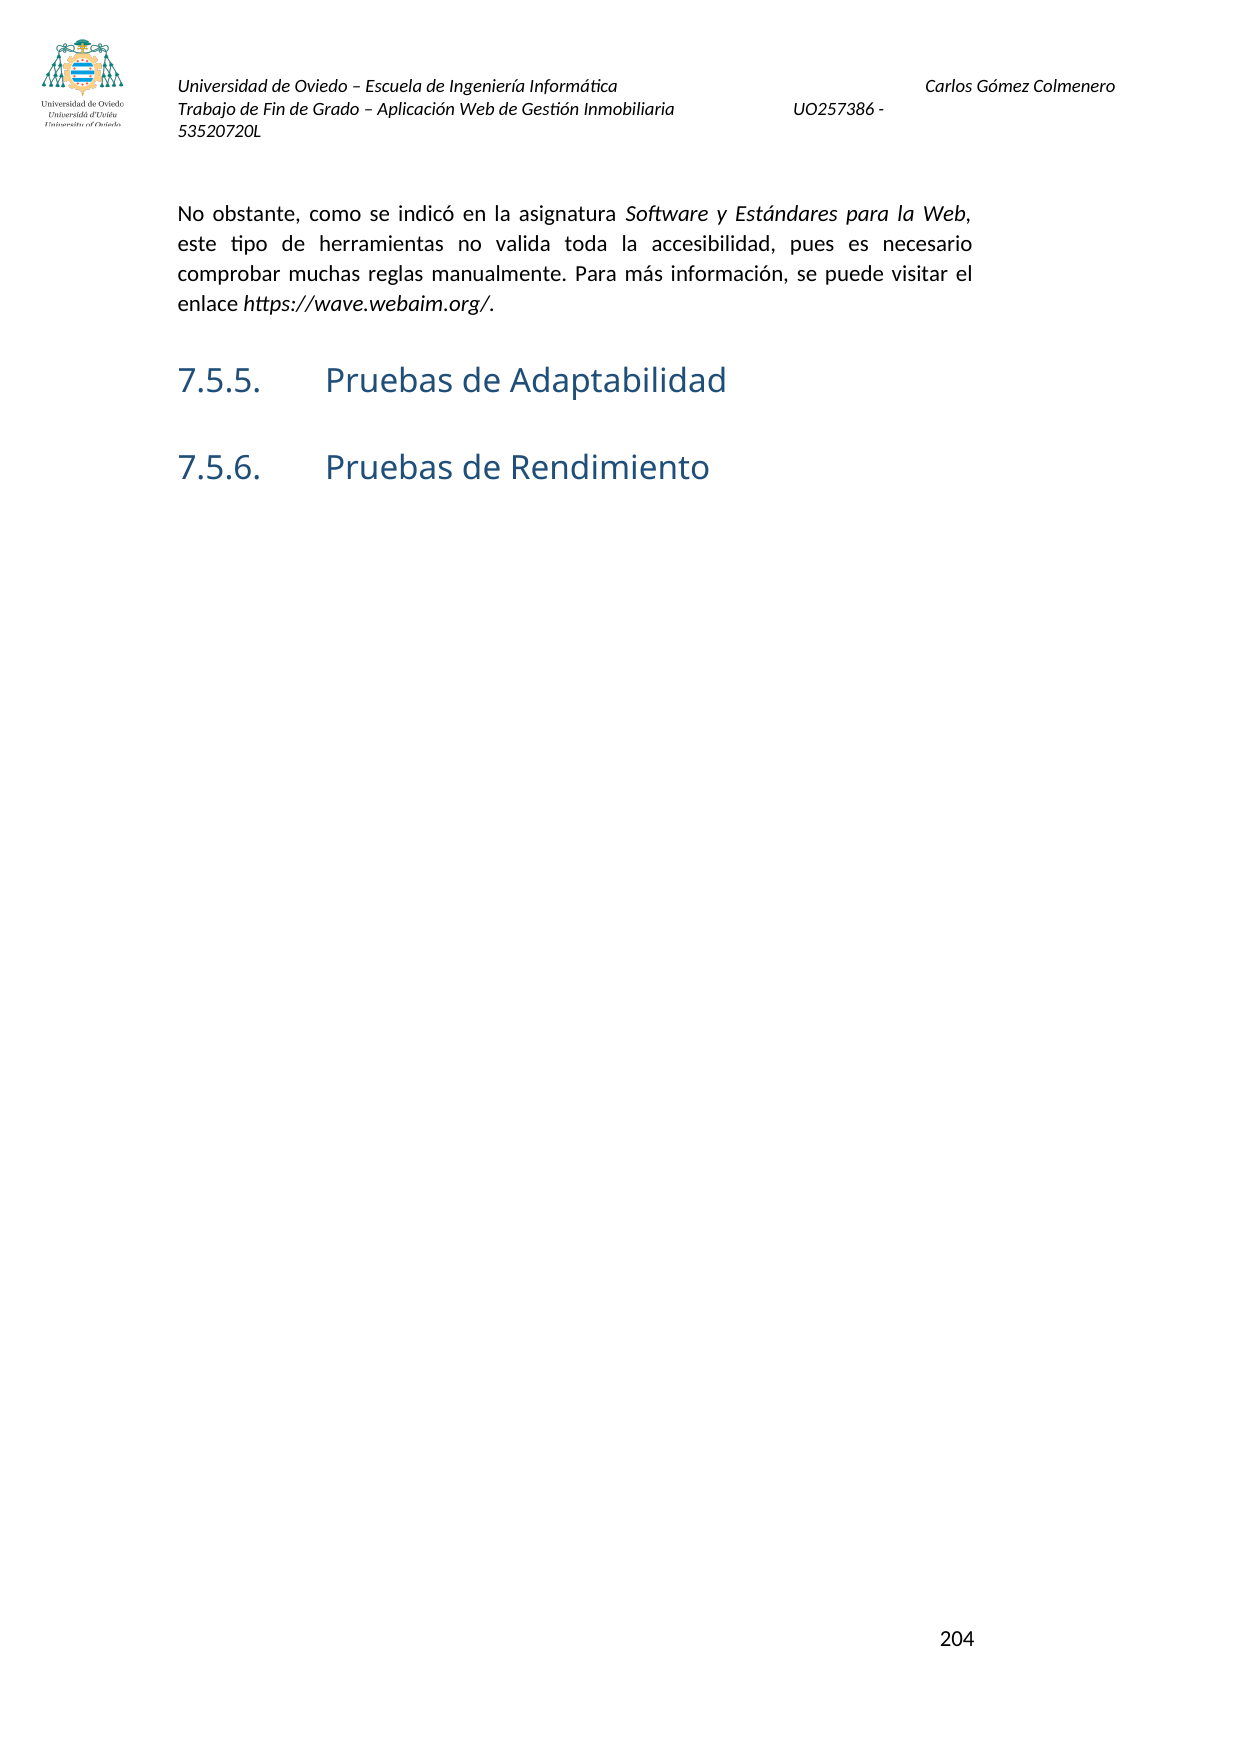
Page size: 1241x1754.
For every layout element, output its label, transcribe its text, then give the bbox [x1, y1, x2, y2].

picture [36, 38, 124, 126]
subtitle Pruebas de Adaptabilidad [177, 357, 974, 402]
subtitle Pruebas de Rendimiento [177, 443, 974, 489]
text No obstante, como se indicó en la asignatura Software y Estándares para la Web, este tipo de herramientas no valida toda la accesibilidad, pues es necesario comprobar muchas reglas manualmente. Para más información, se puede visitar el enlace https://wave.webaim.org/. [177, 199, 974, 317]
